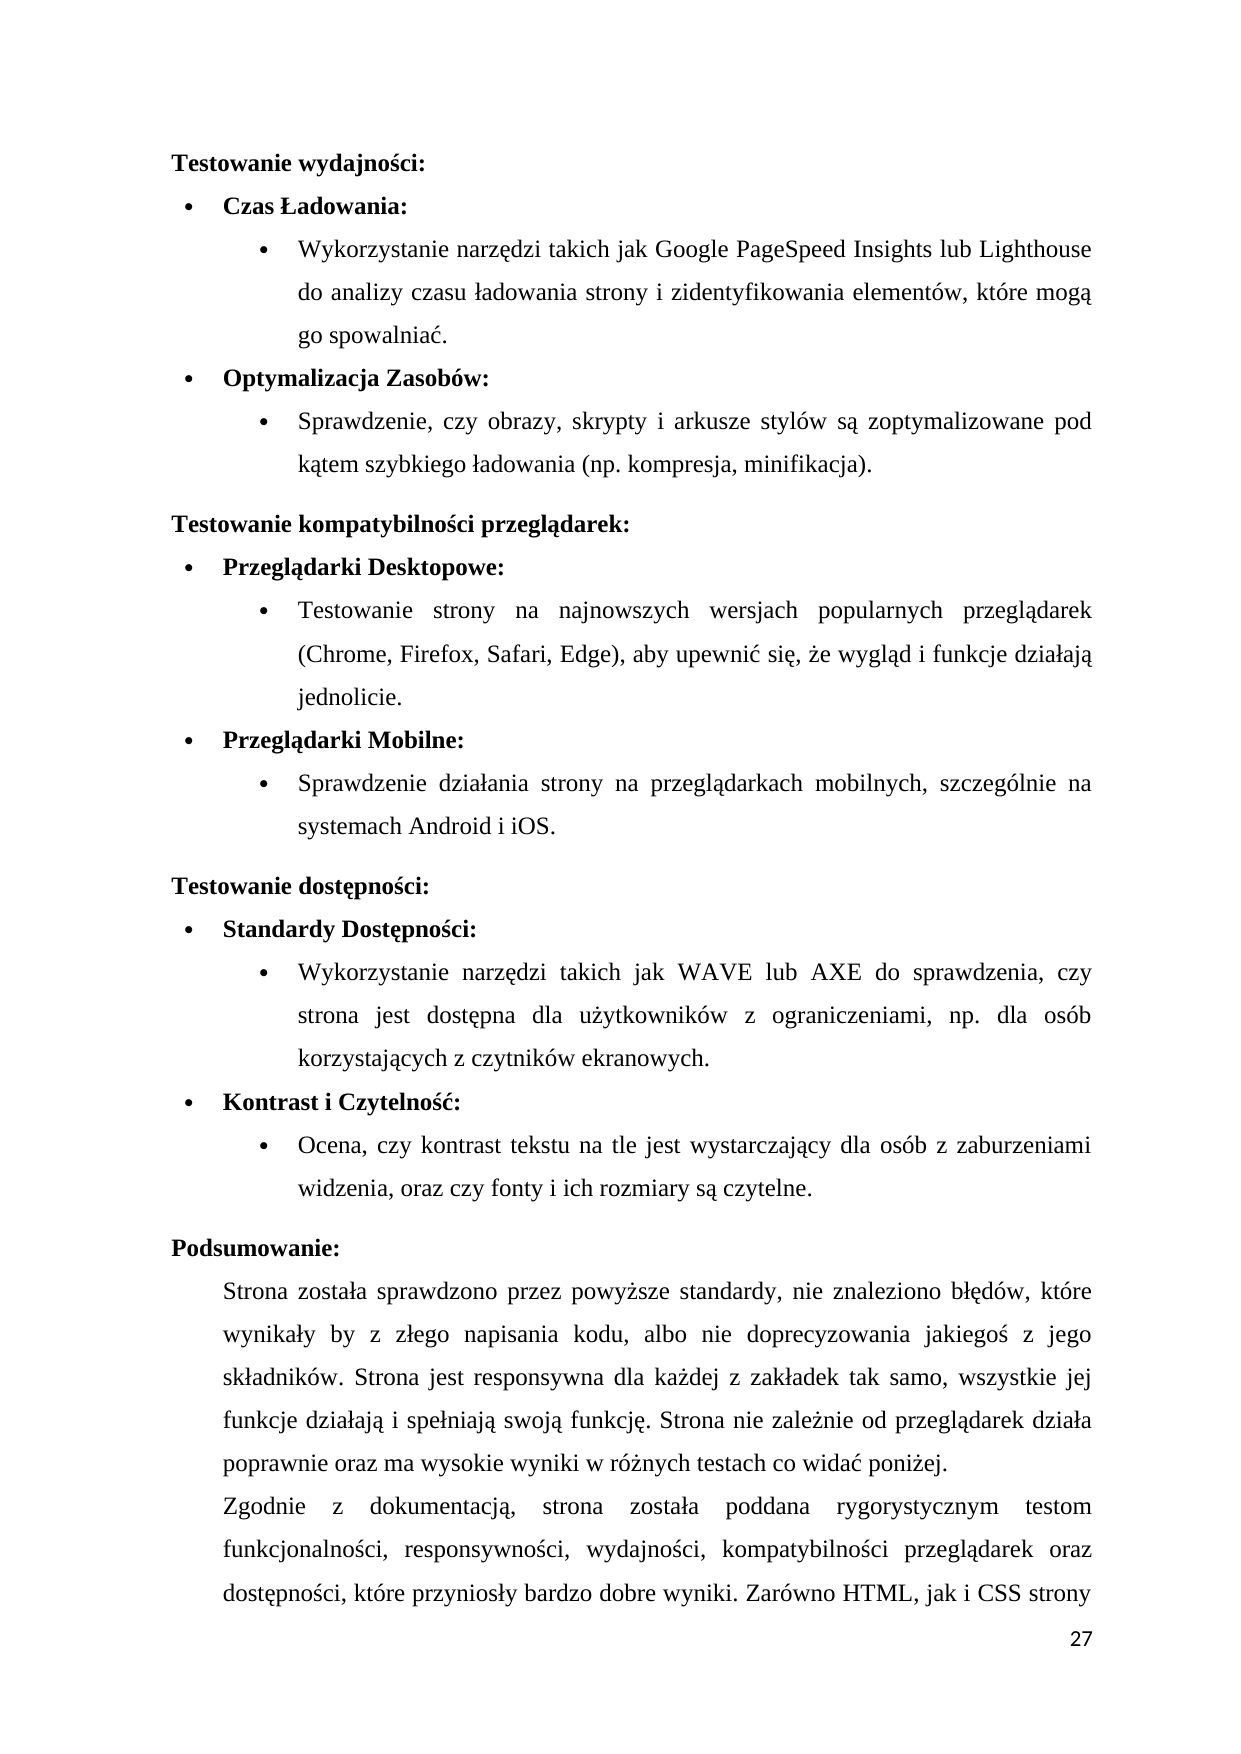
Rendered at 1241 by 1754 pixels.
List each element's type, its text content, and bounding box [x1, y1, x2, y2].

text Podsumowanie: [171, 1233, 1093, 1261]
list Wykorzystanie narzędzi takich jak Google PageSpeed Insights lub Lighthouse do analizy czasu ładowania strony i zidentyfikowania elementów, które mogą go spowalniać. [260, 234, 1093, 349]
list Przeglądarki Desktopowe: [185, 552, 1093, 581]
list Kontrast i Czytelność: [185, 1087, 1093, 1115]
text Testowanie dostępności: [171, 871, 1093, 900]
list Czas Ładowania: [185, 191, 1093, 219]
list Strona została sprawdzono przez powyższe standardy, nie znaleziono błędów, które wynikały by z złego napisania kodu, albo nie doprecyzowania jakiegoś z jego składników. Strona jest responsywna dla każdej z zakładek tak samo, wszystkie jej funkcje działają i spełniają swoją funkcję. Strona nie zależnie od przeglądarek działa poprawnie oraz ma wysokie wyniki w różnych testach co widać poniżej. [223, 1276, 1093, 1477]
list Optymalizacja Zasobów: [185, 363, 1093, 392]
text Testowanie kompatybilności przeglądarek: [171, 509, 1093, 538]
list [223, 1491, 1093, 1606]
list Sprawdzenie, czy obrazy, skrypty i arkusze stylów są zoptymalizowane pod kątem szybkiego ładowania (np. kompresja, minifikacja). [260, 406, 1093, 478]
list Testowanie strony na najnowszych wersjach popularnych przeglądarek (Chrome, Firefox, Safari, Edge), aby upewnić się, że wygląd i funkcje działają jednolicie. [260, 596, 1093, 711]
list Przeglądarki Mobilne: [185, 725, 1093, 754]
list Standardy Dostępności: [185, 914, 1093, 943]
list Ocena, czy kontrast tekstu na tle jest wystarczający dla osób z zaburzeniami widzenia, oraz czy fonty i ich rozmiary są czytelne. [260, 1130, 1093, 1202]
list Wykorzystanie narzędzi takich jak WAVE lub AXE do sprawdzenia, czy strona jest dostępna dla użytkowników z ograniczeniami, np. dla osób korzystających z czytników ekranowych. [260, 957, 1093, 1072]
list Sprawdzenie działania strony na przeglądarkach mobilnych, szczególnie na systemach Android i iOS. [260, 768, 1093, 840]
text Testowanie wydajności: [171, 148, 1093, 176]
